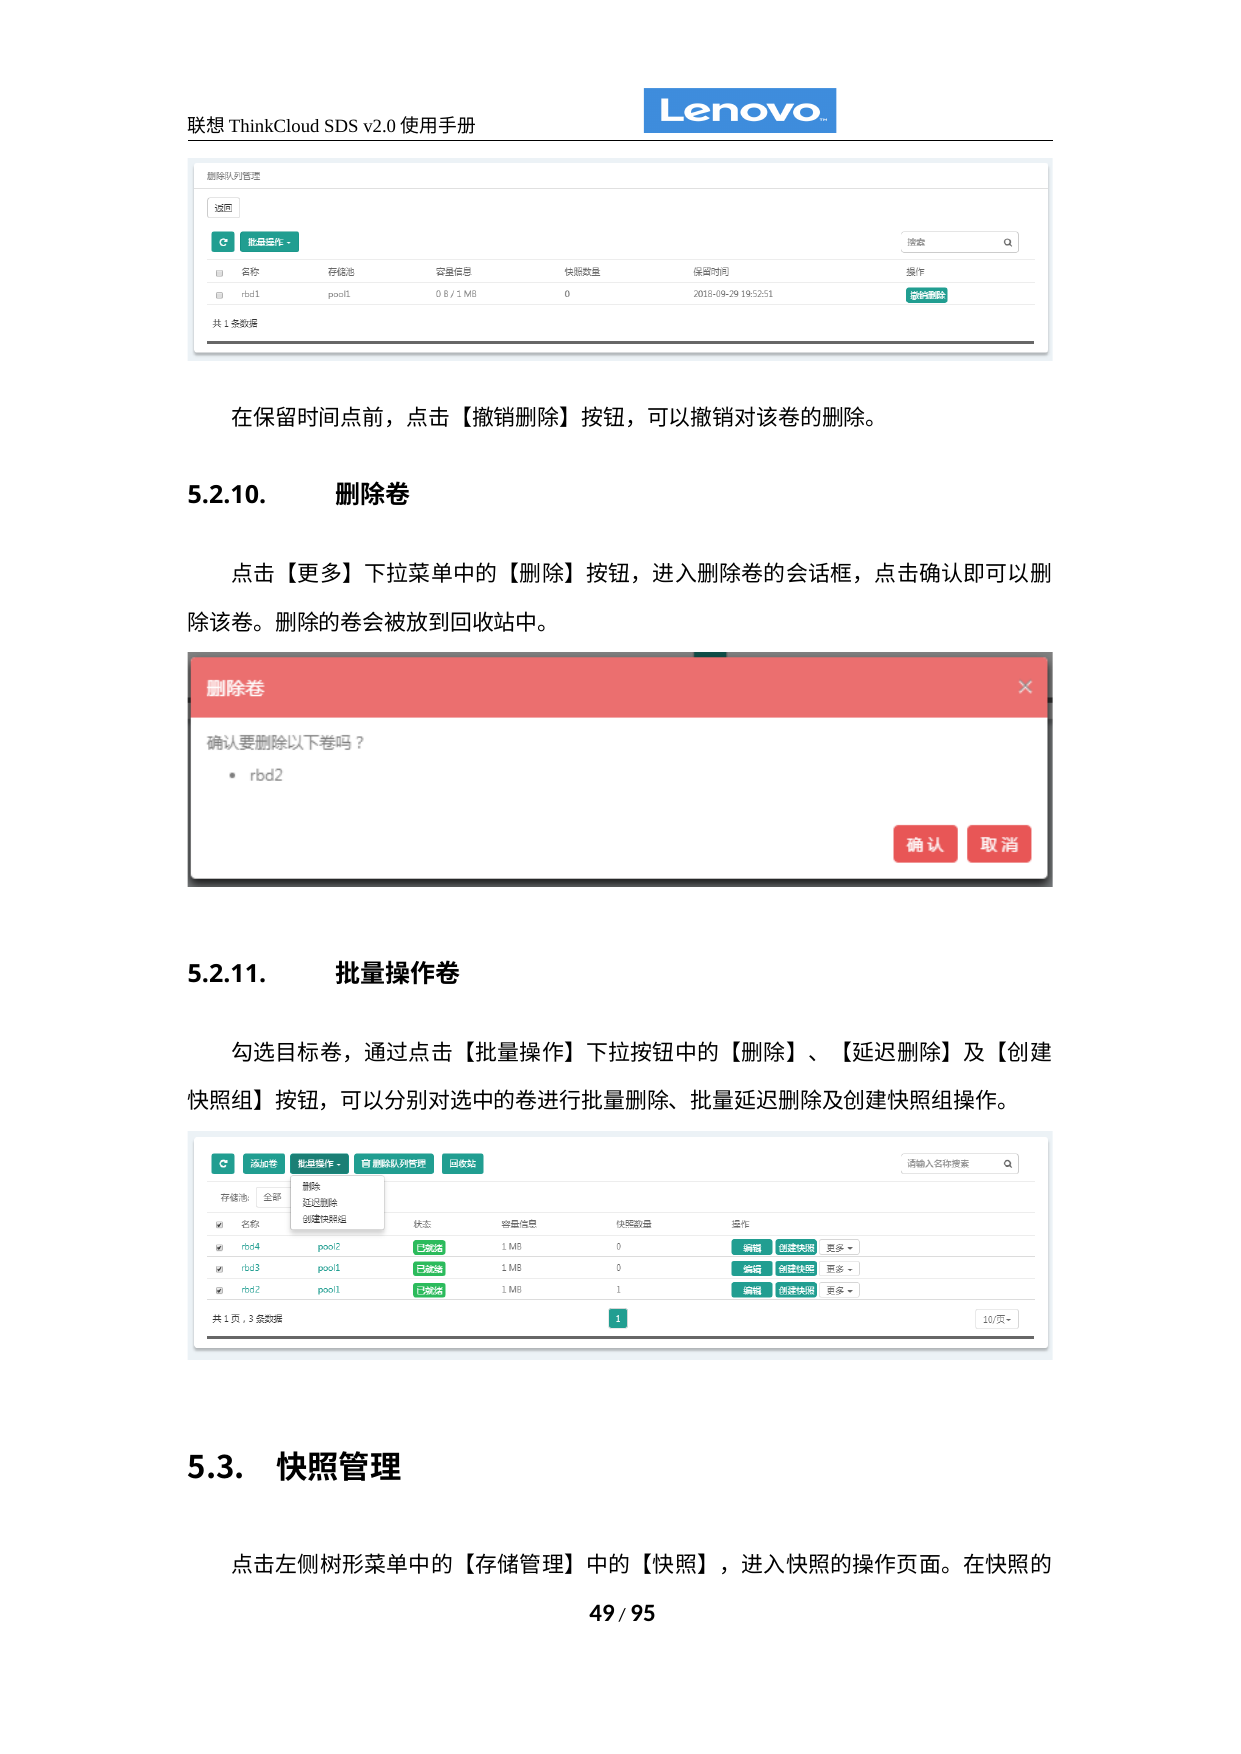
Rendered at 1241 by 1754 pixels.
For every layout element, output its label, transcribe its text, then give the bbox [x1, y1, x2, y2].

text 在保留时间点前，点击【撤销删除】按钮，可以撤销对该卷的删除。 [187, 399, 1053, 432]
subtitle 删除卷 [187, 460, 1053, 525]
picture [643, 88, 837, 133]
subtitle 快照管理 [187, 1432, 1053, 1497]
subtitle 批量操作卷 [187, 939, 1053, 1004]
picture [187, 158, 1053, 361]
text 点击【更多】下拉菜单中的【删除】按钮，进入删除卷的会话框，点击确认即可以删除该卷。删除的卷会被放到回收站中。 [187, 556, 1053, 637]
picture [187, 1131, 1053, 1360]
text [187, 1547, 1053, 1579]
text 勾选目标卷，通过点击【批量操作】下拉按钮中的【删除】、【延迟删除】及【创建快照组】按钮，可以分别对选中的卷进行批量删除、批量延迟删除及创建快照组操作。 [187, 1034, 1053, 1116]
picture [187, 652, 1053, 887]
